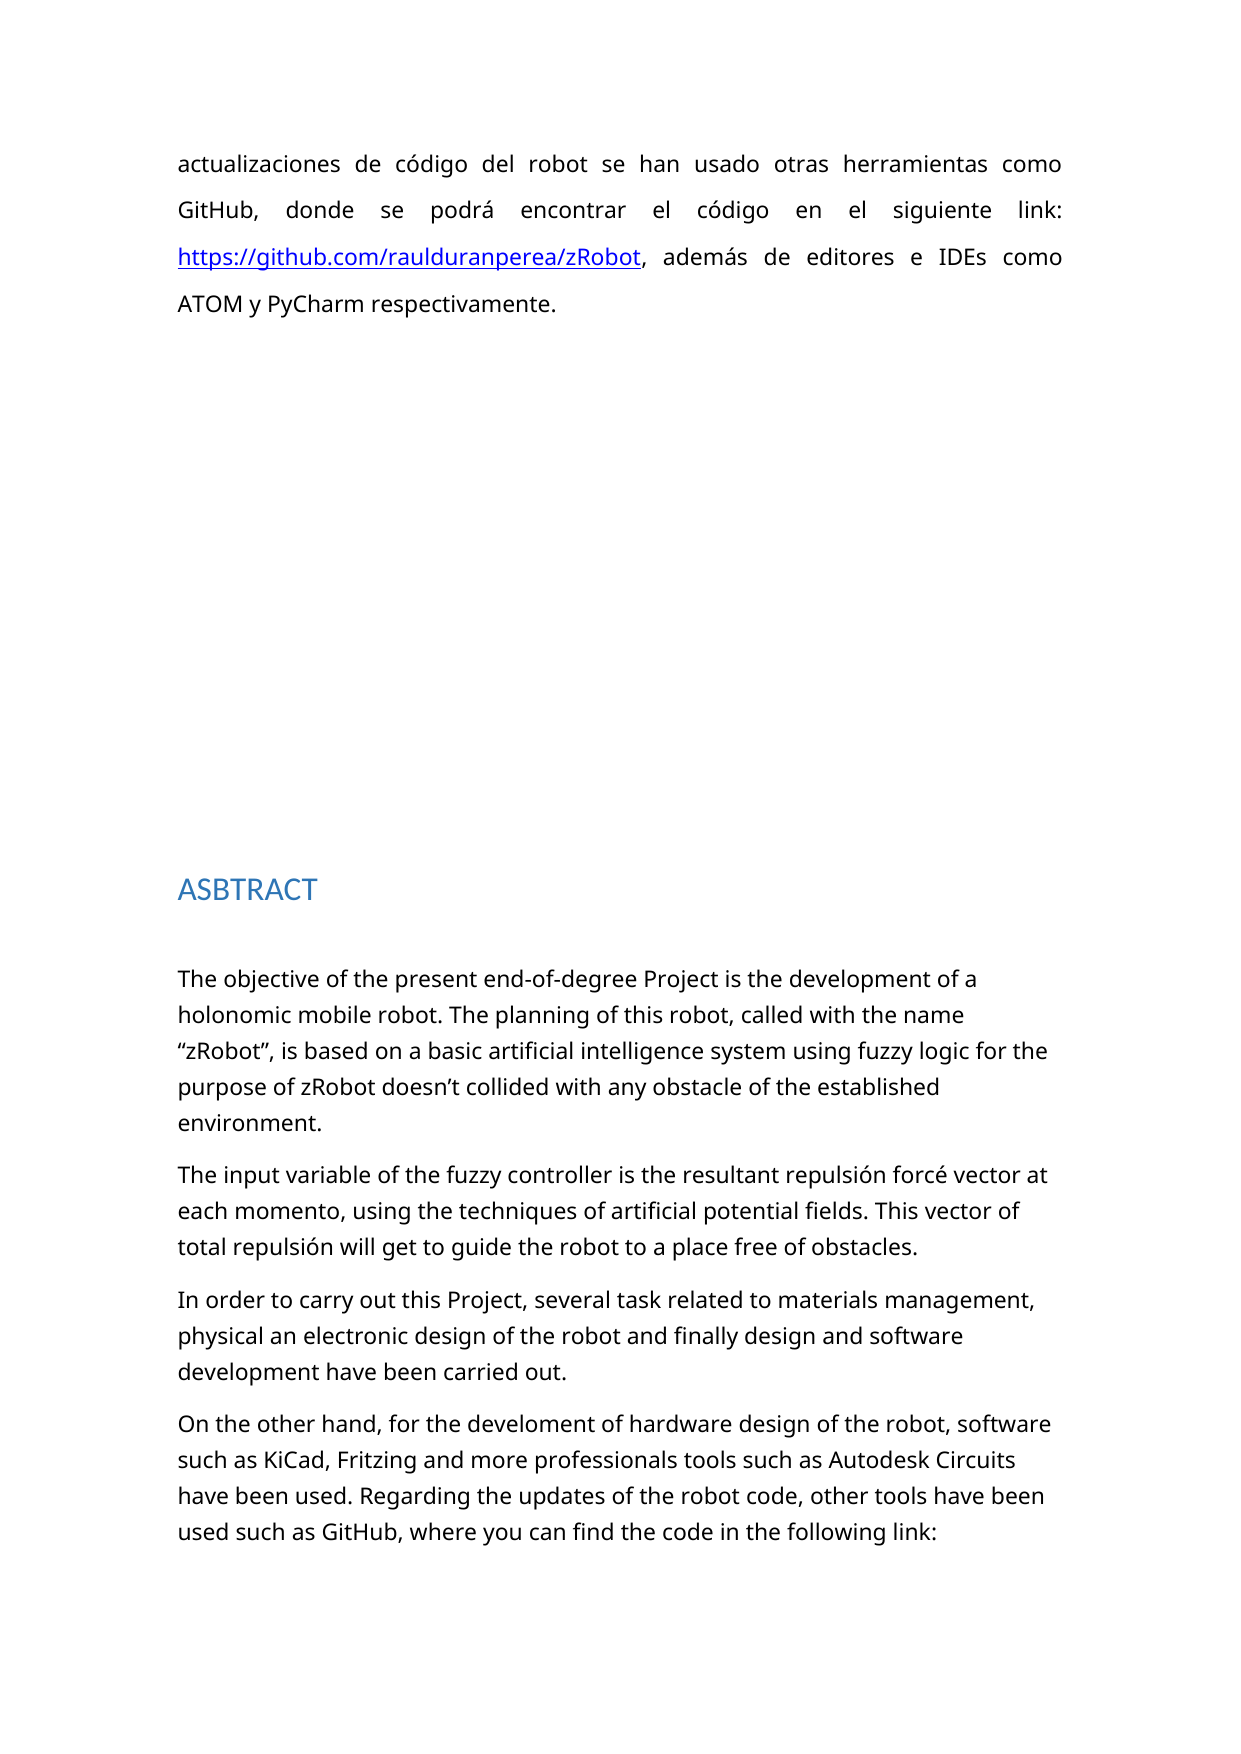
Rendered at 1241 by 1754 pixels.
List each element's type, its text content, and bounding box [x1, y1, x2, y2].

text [177, 148, 1063, 319]
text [177, 1408, 1063, 1547]
text The objective of the present end-of-degree Project is the development of a holonomic mobile robot. The planning of this robot, called with the name “zRobot”, is based on a basic artificial intelligence system using fuzzy logic for the purpose of zRobot doesn’t collided with any obstacle of the established environment. [177, 963, 1063, 1138]
subtitle ASBTRACT [177, 868, 1063, 909]
text The input variable of the fuzzy controller is the resultant repulsión forcé vector at each momento, using the techniques of artificial potential fields. This vector of total repulsión will get to guide the robot to a place free of obstacles. [177, 1159, 1063, 1262]
text In order to carry out this Project, several task related to materials management, physical an electronic design of the robot and finally design and software development have been carried out. [177, 1284, 1063, 1387]
